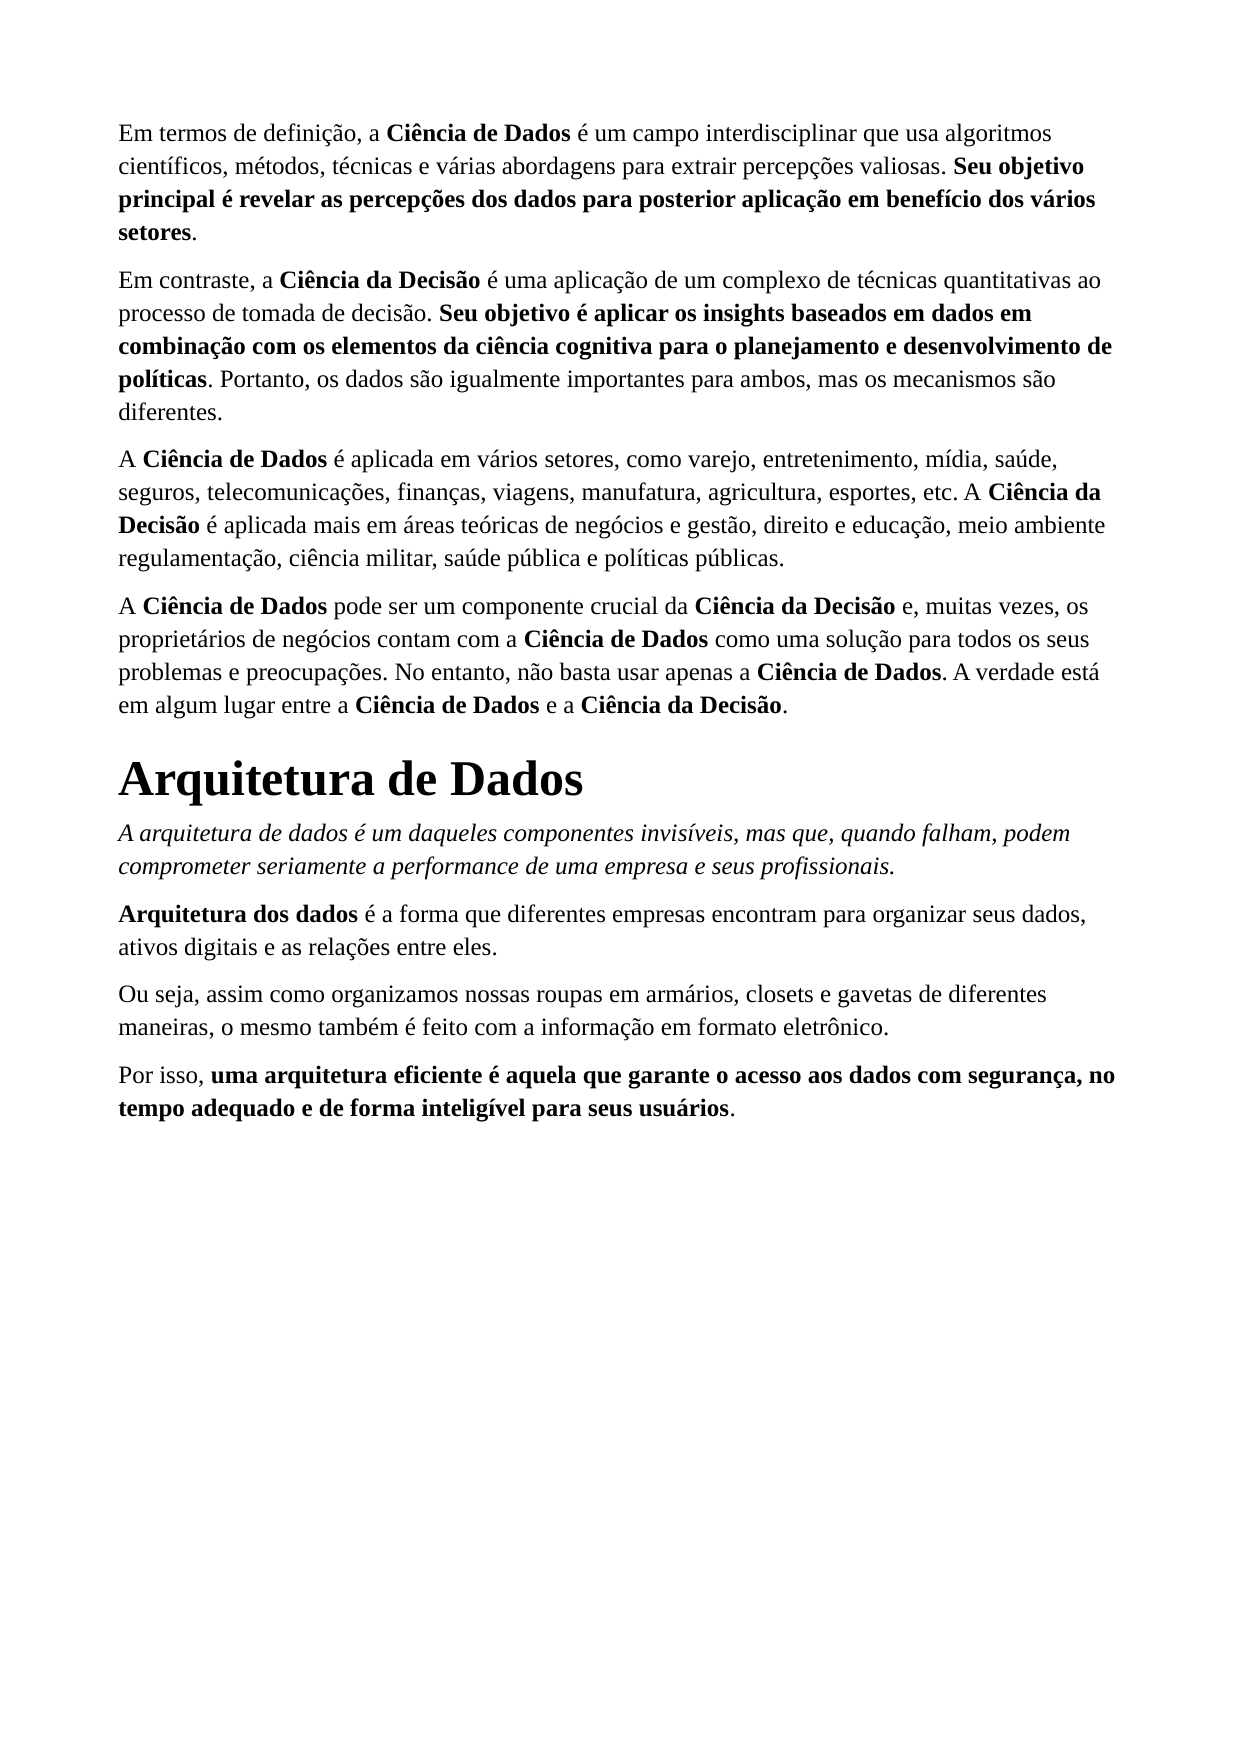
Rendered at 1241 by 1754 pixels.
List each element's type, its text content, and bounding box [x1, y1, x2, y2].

text Por isso, uma arquitetura eficiente é aquela que garante o acesso aos dados com segurança, no tempo adequado e de forma inteligível para seus usuários. [118, 1060, 1122, 1122]
text Em contraste, a Ciência da Decisão é uma aplicação de um complexo de técnicas quantitativas ao processo de tomada de decisão. Seu objetivo é aplicar os insights baseados em dados em combinação com os elementos da ciência cognitiva para o planejamento e desenvolvimento de políticas. Portanto, os dados são igualmente importantes para ambos, mas os mecanismos são diferentes. [118, 265, 1122, 426]
text A arquitetura de dados é um daqueles componentes invisíveis, mas que, quando falham, podem comprometer seriamente a performance de uma empresa e seus profissionais. [118, 818, 1122, 880]
subtitle Arquitetura de Dados [118, 748, 1122, 806]
text A Ciência de Dados pode ser um componente crucial da Ciência da Decisão e, muitas vezes, os proprietários de negócios contam com a Ciência de Dados como uma solução para todos os seus problemas e preocupações. No entanto, não basta usar apenas a Ciência de Dados. A verdade está em algum lugar entre a Ciência de Dados e a Ciência da Decisão. [118, 591, 1122, 719]
text Arquitetura dos dados é a forma que diferentes empresas encontram para organizar seus dados, ativos digitais e as relações entre eles. [118, 899, 1122, 961]
text Em termos de definição, a Ciência de Dados é um campo interdisciplinar que usa algoritmos científicos, métodos, técnicas e várias abordagens para extrair percepções valiosas. Seu objetivo principal é revelar as percepções dos dados para posterior aplicação em benefício dos vários setores. [118, 118, 1122, 246]
text A Ciência de Dados é aplicada em vários setores, como varejo, entretenimento, mídia, saúde, seguros, telecomunicações, finanças, viagens, manufatura, agricultura, esportes, etc. A Ciência da Decisão é aplicada mais em áreas teóricas de negócios e gestão, direito e educação, meio ambiente regulamentação, ciência militar, saúde pública e políticas públicas. [118, 444, 1122, 572]
text Ou seja, assim como organizamos nossas roupas em armários, closets e gavetas de diferentes maneiras, o mesmo também é feito com a informação em formato eletrônico. [118, 979, 1122, 1041]
